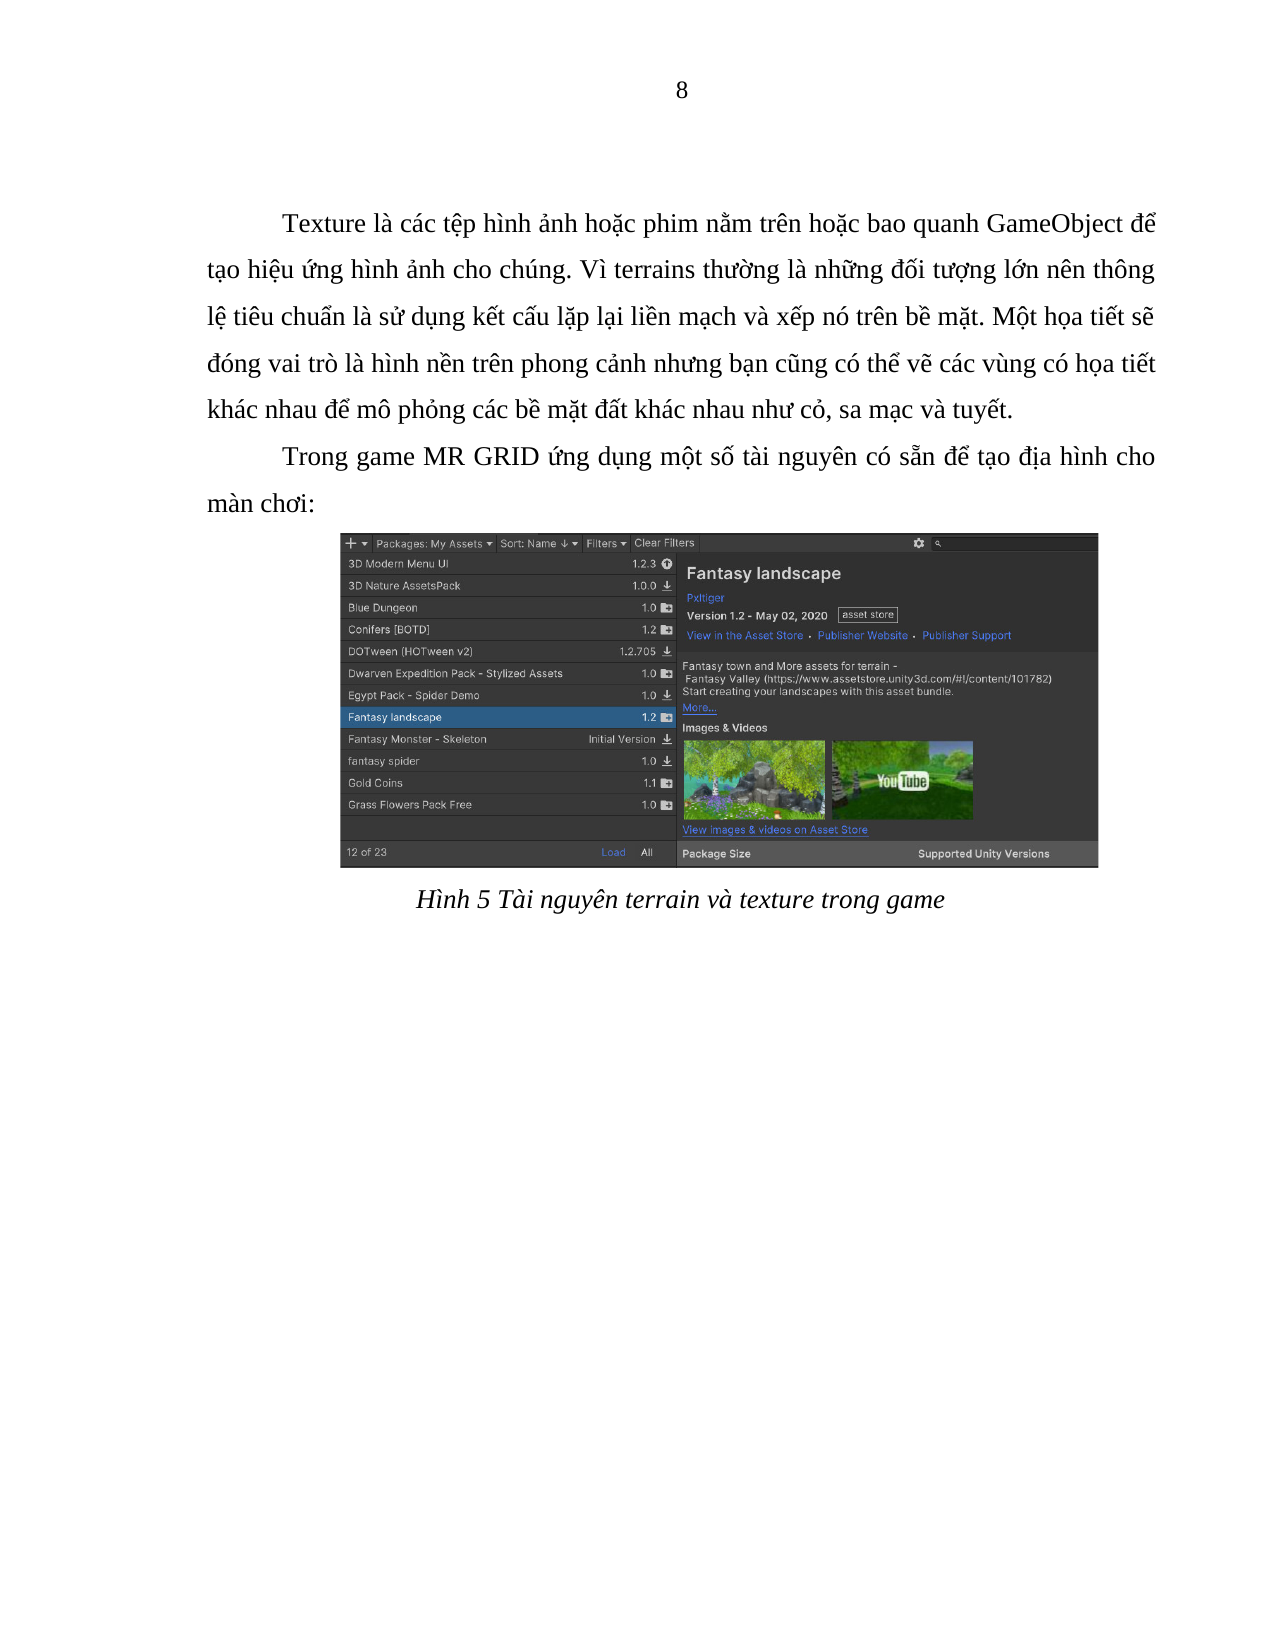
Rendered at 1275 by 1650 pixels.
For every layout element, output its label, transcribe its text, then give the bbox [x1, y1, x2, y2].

picture [340, 533, 1099, 868]
text Hình 5 Tài nguyên terrain và texture trong game [207, 883, 1157, 914]
text Texture là các tệp hình ảnh hoặc phim nằm trên hoặc bao quanh GameObject để tạo hiệu ứng hình ảnh cho chúng. Vì terrains thường là những đối tượng lớn nên thông lệ tiêu chuẩn là sử dụng kết cấu lặp lại liền mạch và xếp nó trên bề mặt. Một họa tiết sẽ đóng vai trò là hình nền trên phong cảnh nhưng bạn cũng có thể vẽ các vùng có họa tiết khác nhau để mô phỏng các bề mặt đất khác nhau như cỏ, sa mạc và tuyết. [207, 207, 1157, 424]
text Trong game MR GRID ứng dụng một số tài nguyên có sẵn để tạo địa hình cho màn chơi: [207, 440, 1157, 518]
